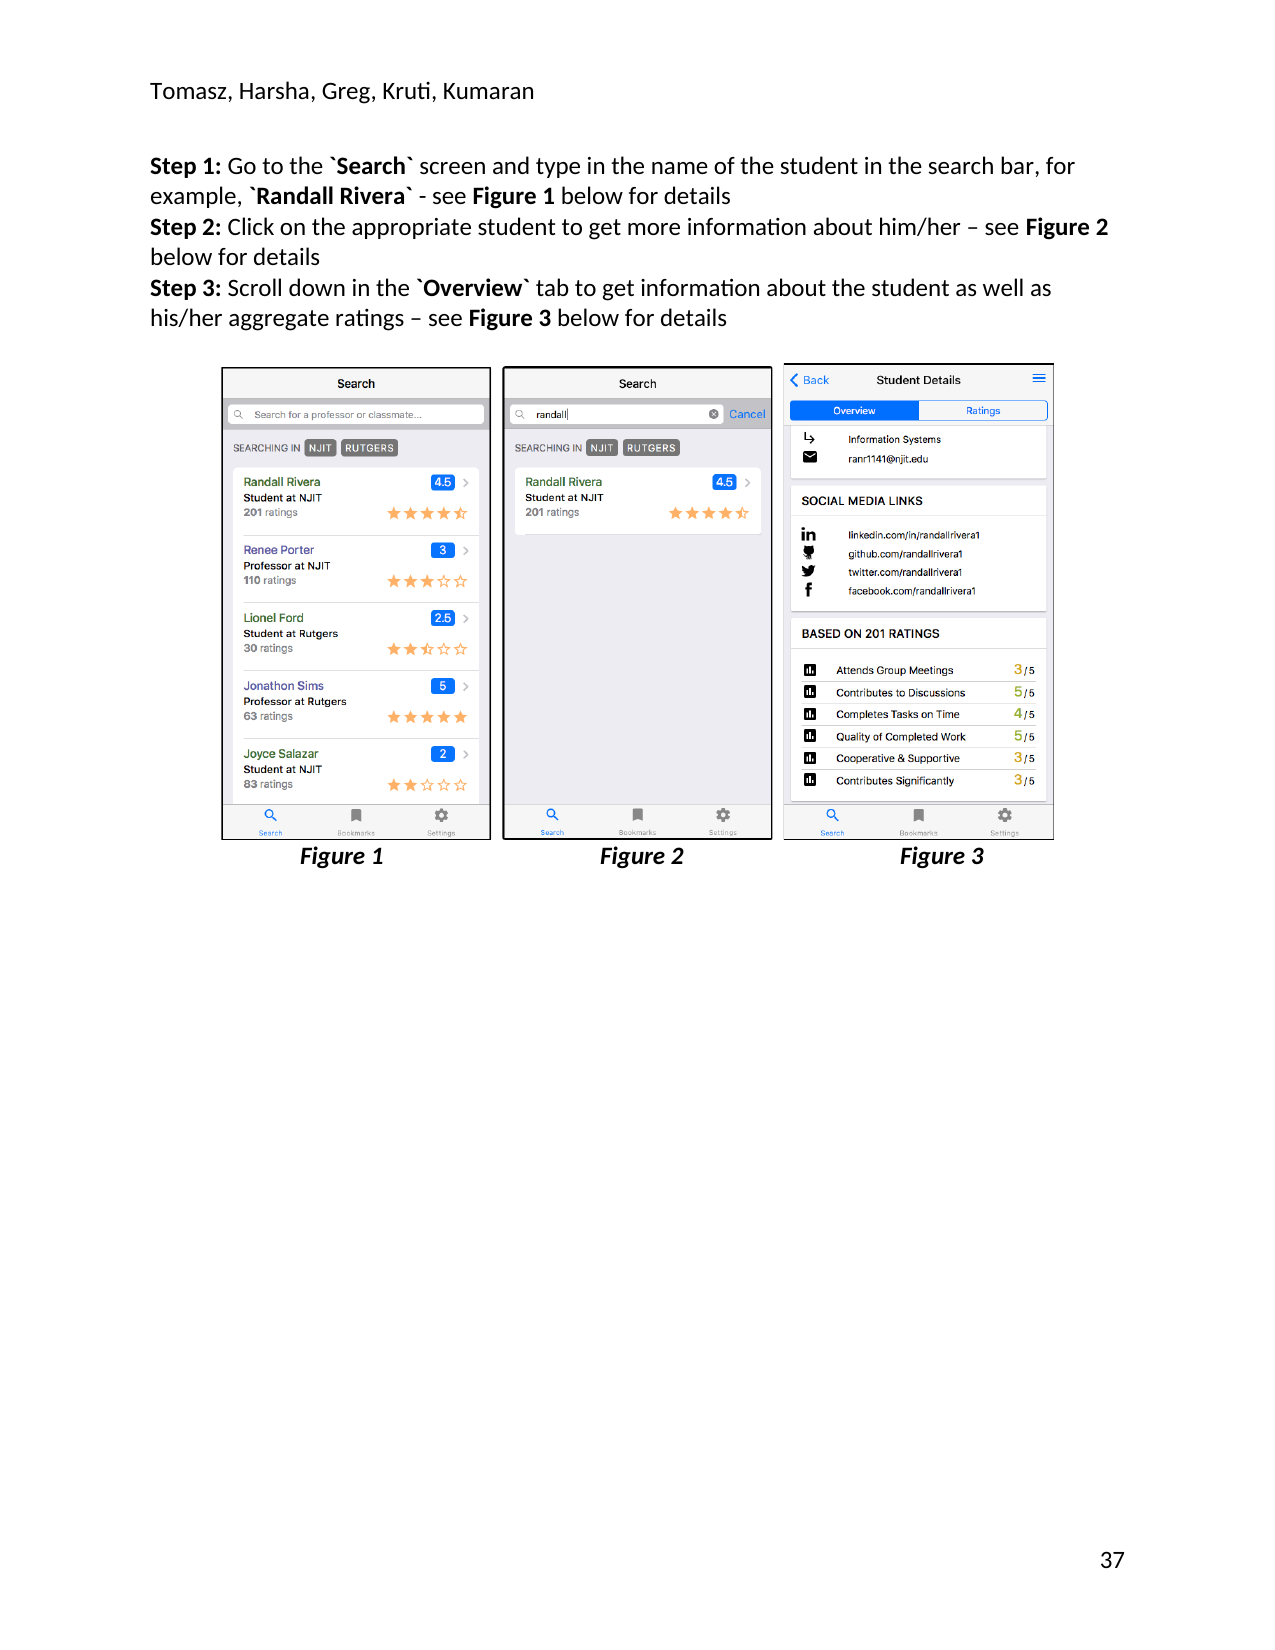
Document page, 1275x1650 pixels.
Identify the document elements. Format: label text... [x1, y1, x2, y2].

picture [783, 363, 1054, 840]
picture [502, 366, 773, 840]
text Step 1: Go to the `Search` screen and type in the name of the student in the search bar, for example, `Randall Rivera` - see Figure 1 below for details [150, 150, 1125, 211]
text Figure 1 Figure 2 Figure 3 [150, 840, 1125, 870]
text Step 3: Scroll down in the `Overview` tab to get information about the student as well as his/her aggregate ratings – see Figure 3 below for details [150, 272, 1125, 333]
picture [221, 367, 492, 840]
text Step 2: Click on the appropriate student to get more information about him/her – see Figure 2 below for details [150, 211, 1125, 272]
